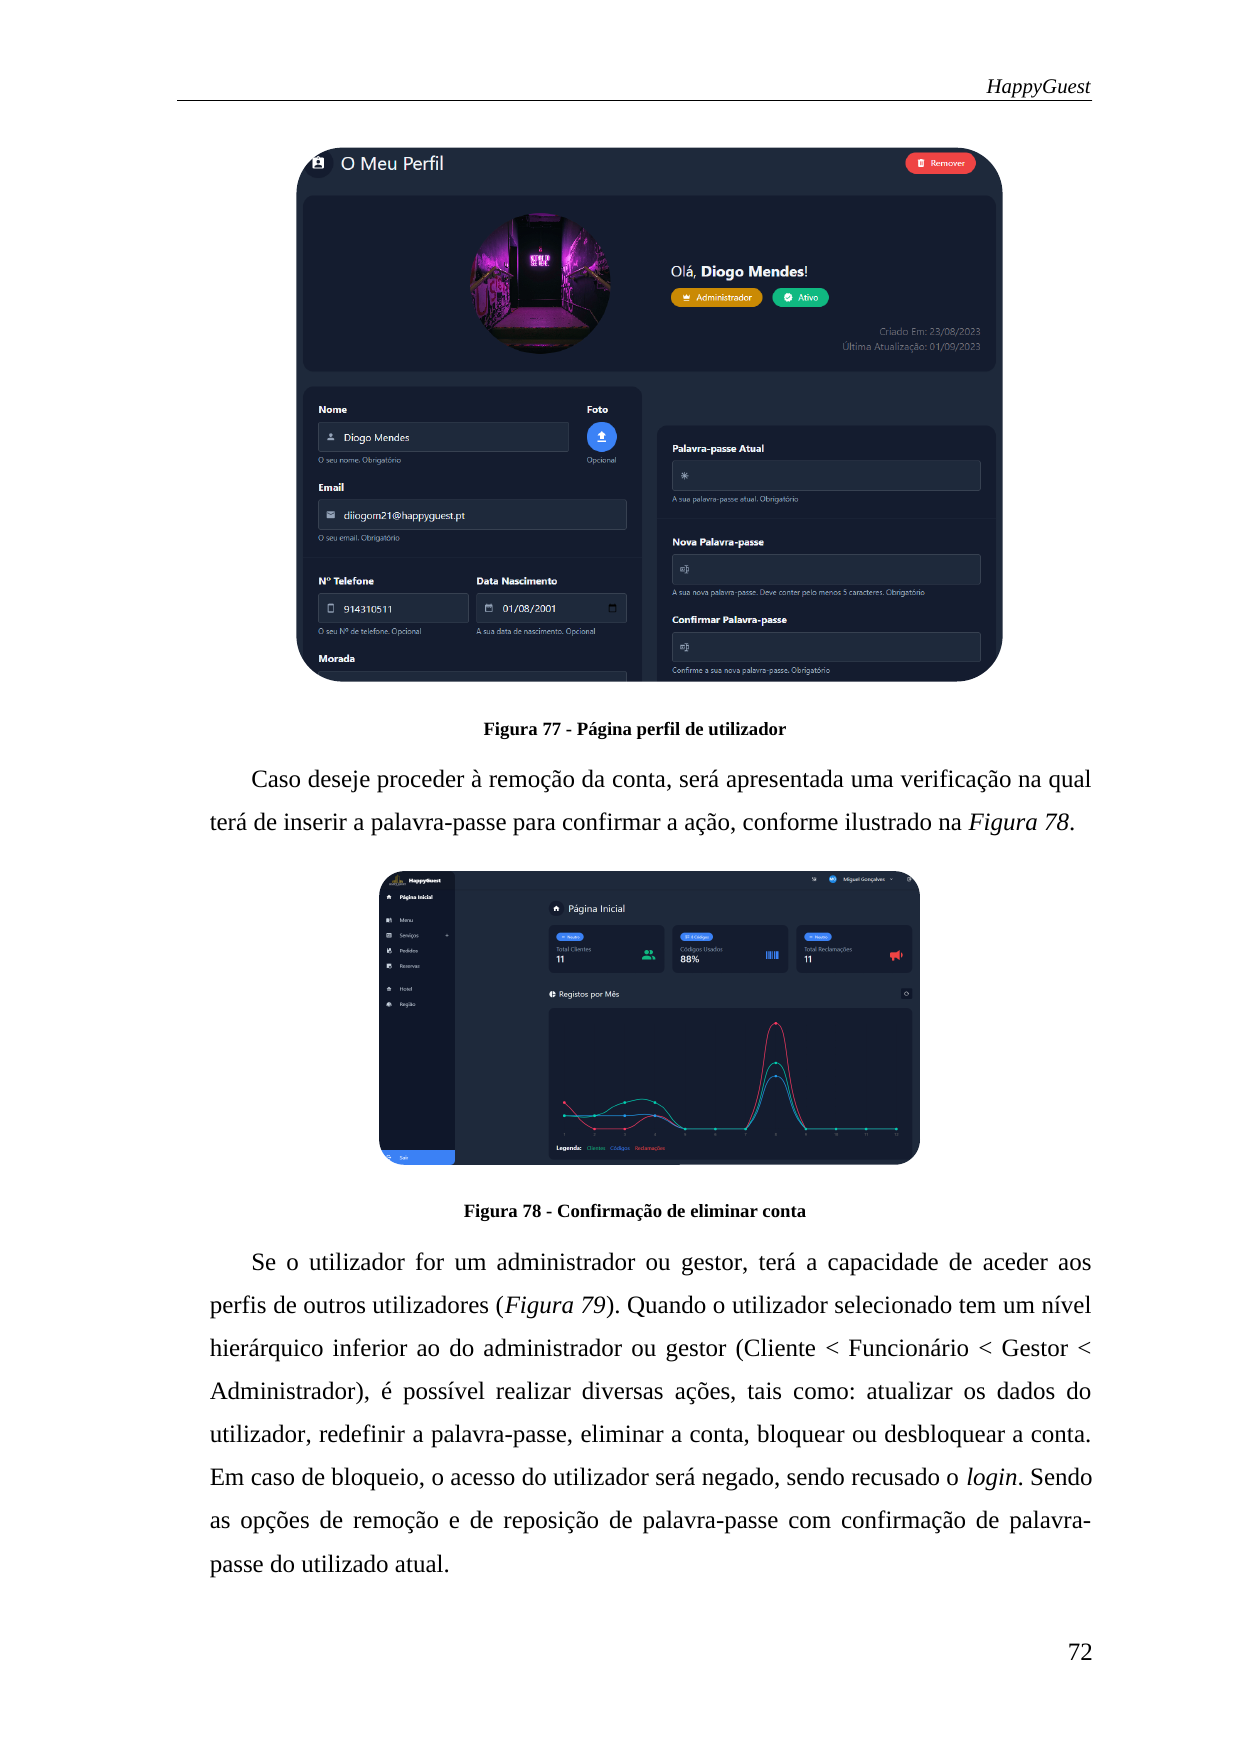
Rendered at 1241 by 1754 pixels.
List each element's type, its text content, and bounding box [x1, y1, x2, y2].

picture [379, 871, 921, 1165]
text Se o utilizador for um administrador ou gestor, terá a capacidade de aceder aos perfis de outros utilizadores (Figura 79). Quando o utilizador selecionado tem um nível hierárquico inferior ao do administrador ou gestor (Cliente < Funcionário < Gestor < Administrador), é possível realizar diversas ações, tais como: atualizar os dados do utilizador, redefinir a palavra-passe, eliminar a conta, bloquear ou desbloquear a conta. Em caso de bloqueio, o acesso do utilizador será negado, sendo recusado o login. Sendo as opções de remoção e de reposição de palavra-passe com confirmação de palavra-passe do utilizado atual. [209, 1247, 1092, 1577]
text Caso deseje proceder à remoção da conta, será apresentada uma verificação na qual terá de inserir a palavra-passe para confirmar a ação, conforme ilustrado na Figura 78. [209, 764, 1092, 836]
text Figura 78 - Confirmação de eliminar conta [177, 1200, 1092, 1222]
picture [296, 147, 1003, 682]
text Figura 77 - Página perfil de utilizador [177, 717, 1092, 739]
